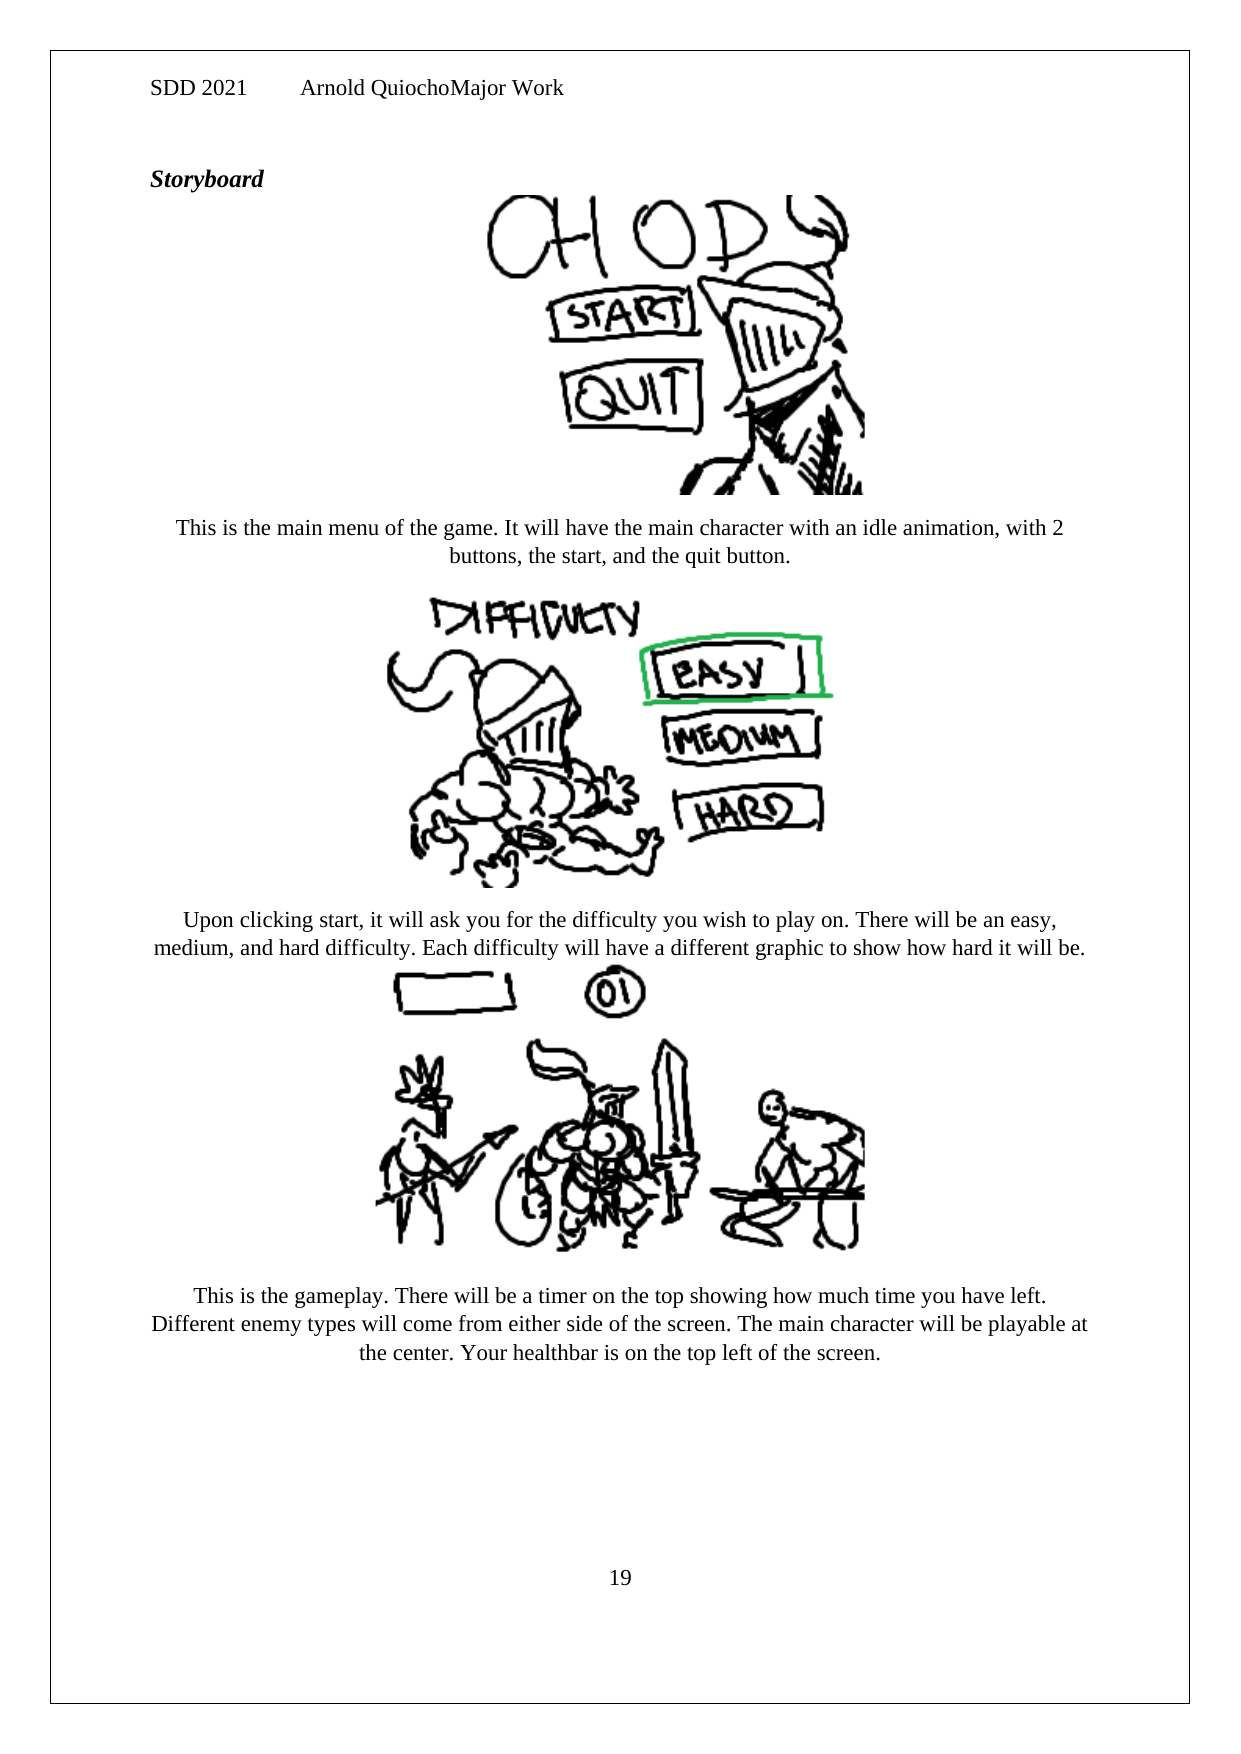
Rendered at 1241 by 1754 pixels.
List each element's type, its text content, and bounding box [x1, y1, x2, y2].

picture [375, 195, 865, 495]
subtitle Storyboard [150, 164, 1090, 193]
text This is the main menu of the game. It will have the main character with an idle animation, with 2 buttons, the start, and the quit button. [150, 514, 1090, 568]
picture [375, 587, 865, 888]
text This is the gameplay. There will be a timer on the top showing how much time you have left. Different enemy types will come from either side of the screen. The main character will be playable at the center. Your healthbar is on the top left of the screen. [150, 1282, 1090, 1365]
picture [375, 962, 865, 1263]
